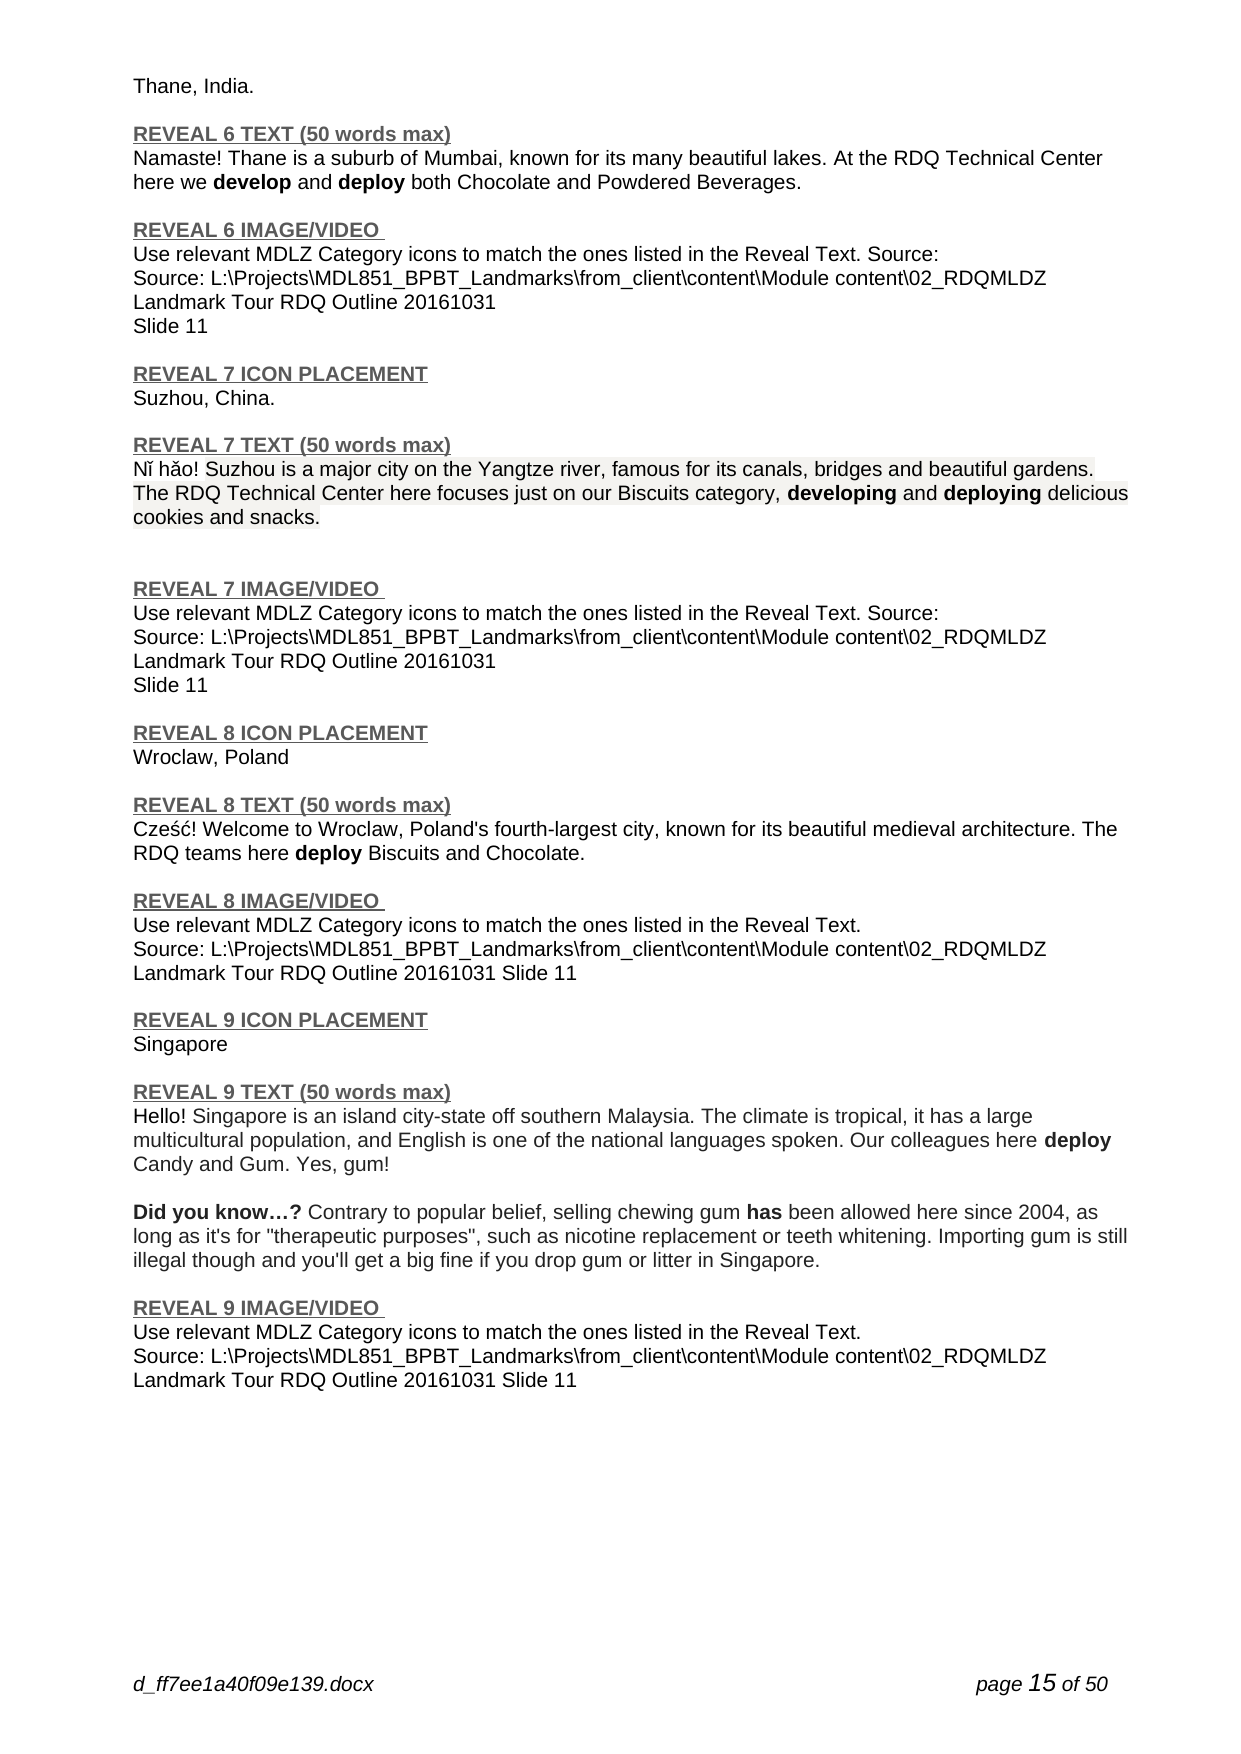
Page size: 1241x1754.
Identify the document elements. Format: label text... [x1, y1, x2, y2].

text Slide 11 [133, 313, 1132, 337]
text Cześć! Welcome to Wroclaw, Poland's fourth-largest city, known for its beautiful medieval architecture. The RDQ teams here deploy Biscuits and Chocolate. [586, 817, 1132, 864]
text REVEAL 9 ICON PLACEMENT [133, 1008, 1132, 1032]
text Suzhou, China. [133, 385, 1132, 409]
text Use relevant MDLZ Category icons to match the ones listed in the Reveal Text. [133, 1320, 1132, 1344]
text Slide 11 [133, 673, 1132, 697]
text REVEAL 9 TEXT (50 words max) [133, 1080, 1132, 1104]
text REVEAL 8 IMAGE/VIDEO [133, 888, 1132, 912]
text REVEAL 6 IMAGE/VIDEO [133, 218, 1132, 242]
text Source: L:\Projects\MDL851_BPBT_Landmarks\from_client\content\Module content\02_RDQMLDZ Landmark Tour RDQ Outline 20161031 Slide 11 [133, 1344, 1132, 1392]
text REVEAL 7 ICON PLACEMENT [133, 361, 1132, 385]
text Source: L:\Projects\MDL851_BPBT_Landmarks\from_client\content\Module content\02_RDQMLDZ Landmark Tour RDQ Outline 20161031 Slide 11 [133, 936, 1132, 984]
text Did you know…? Contrary to popular belief, selling chewing gum has been allowed here since 2004, as long as it's for "therapeutic purposes", such as nicotine replacement or teeth whitening. Importing gum is still illegal though and you'll get a big fine if you drop gum or litter in Singapore. [821, 1200, 1132, 1272]
text Use relevant MDLZ Category icons to match the ones listed in the Reveal Text. Source: [133, 601, 1132, 625]
text Source: L:\Projects\MDL851_BPBT_Landmarks\from_client\content\Module content\02_RDQMLDZ Landmark Tour RDQ Outline 20161031 [133, 266, 1132, 313]
text Wroclaw, Poland [133, 745, 1132, 769]
text REVEAL 7 IMAGE/VIDEO [133, 577, 1132, 601]
text Singapore [133, 1032, 1132, 1056]
text Use relevant MDLZ Category icons to match the ones listed in the Reveal Text. [133, 912, 1132, 936]
text Namaste! Thane is a suburb of Mumbai, known for its many beautiful lakes. At the RDQ Technical Center here we develop and deploy both Chocolate and Powdered Beverages. [802, 146, 1132, 194]
text REVEAL 6 TEXT (50 words max) [133, 122, 1132, 146]
text Source: L:\Projects\MDL851_BPBT_Landmarks\from_client\content\Module content\02_RDQMLDZ Landmark Tour RDQ Outline 20161031 [133, 625, 1132, 673]
text Use relevant MDLZ Category icons to match the ones listed in the Reveal Text. Source: [133, 242, 1132, 266]
text REVEAL 9 IMAGE/VIDEO [133, 1296, 1132, 1320]
text Hello! Singapore is an island city-state off southern Malaysia. The climate is tropical, it has a large multicultural population, and English is one of the national languages spoken. Our colleagues here deploy Candy and Gum. Yes, gum! [390, 1104, 1132, 1176]
text Thane, India. [133, 74, 1132, 98]
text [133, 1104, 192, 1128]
text REVEAL 8 TEXT (50 words max) [133, 793, 1132, 817]
text REVEAL 7 TEXT (50 words max) [133, 433, 1132, 457]
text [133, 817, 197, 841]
text Nǐ hǎo! Suzhou is a major city on the Yangtze river, famous for its canals, bridges and beautiful gardens. The RDQ Technical Center here focuses just on our Biscuits category, developing and deploying delicious cookies and snacks. [320, 457, 1132, 529]
text REVEAL 8 ICON PLACEMENT [133, 721, 1132, 745]
